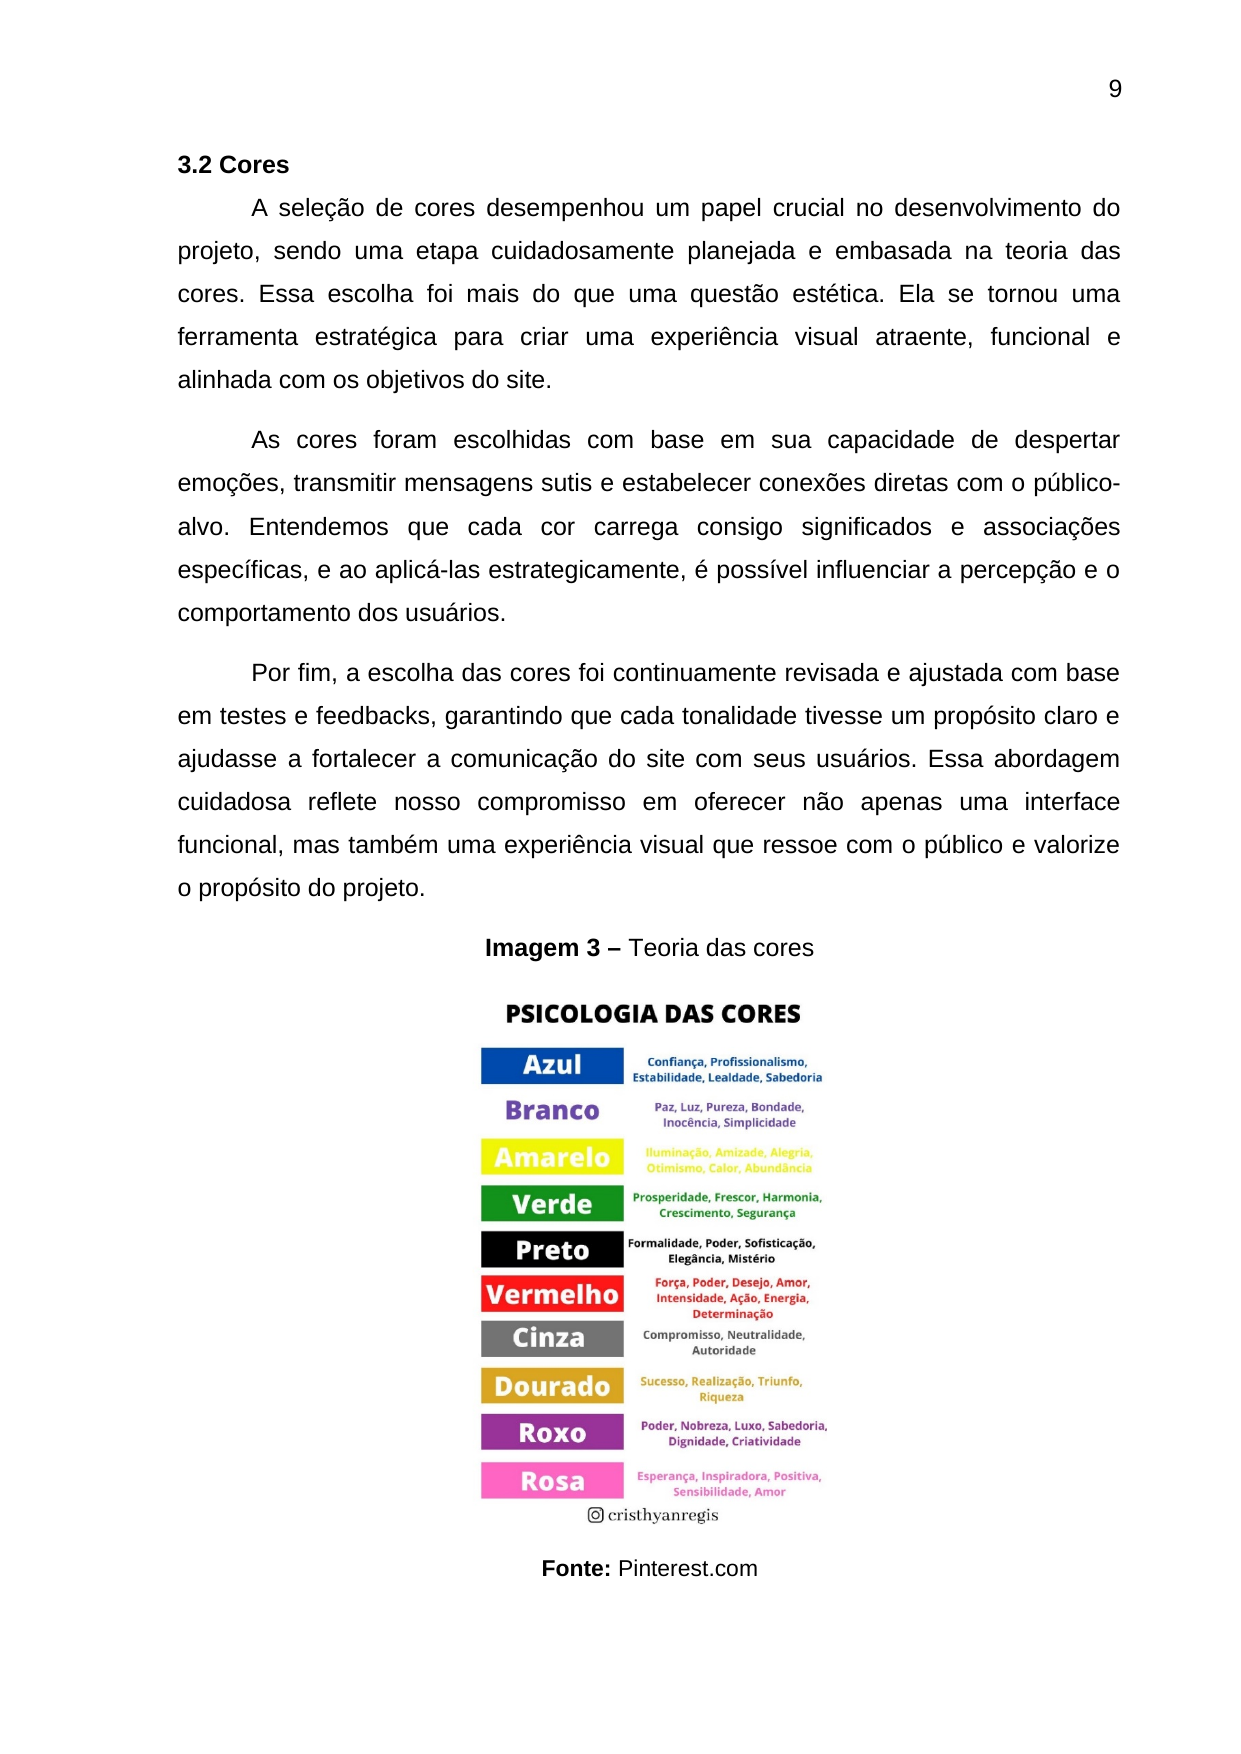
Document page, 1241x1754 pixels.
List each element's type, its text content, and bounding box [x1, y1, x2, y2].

text As cores foram escolhidas com base em sua capacidade de despertar emoções, transmitir mensagens sutis e estabelecer conexões diretas com o público-alvo. Entendemos que cada cor carrega consigo significados e associações específicas, e ao aplicá-las estrategicamente, é possível influenciar a percepção e o comportamento dos usuários. [177, 425, 1122, 626]
text Imagem 3 – Teoria das cores [177, 933, 1122, 962]
text A seleção de cores desempenhou um papel crucial no desenvolvimento do projeto, sendo uma etapa cuidadosamente planejada e embasada na teoria das cores. Essa escolha foi mais do que uma questão estética. Ela se tornou uma ferramenta estratégica para criar uma experiência visual atraente, funcional e alinhada com os objetivos do site. [177, 193, 1122, 394]
text Por fim, a escolha das cores foi continuamente revisada e ajustada com base em testes e feedbacks, garantindo que cada tonalidade tivesse um propósito claro e ajudasse a fortalecer a comunicação do site com seus usuários. Essa abordagem cuidadosa reflete nosso compromisso em oferecer não apenas uma interface funcional, mas também uma experiência visual que ressoe com o público e valorize o propósito do projeto. [177, 657, 1122, 902]
picture [472, 992, 827, 1525]
text Fonte: Pinterest.com [177, 1555, 1122, 1582]
subtitle 3.2 Cores [177, 150, 1122, 178]
